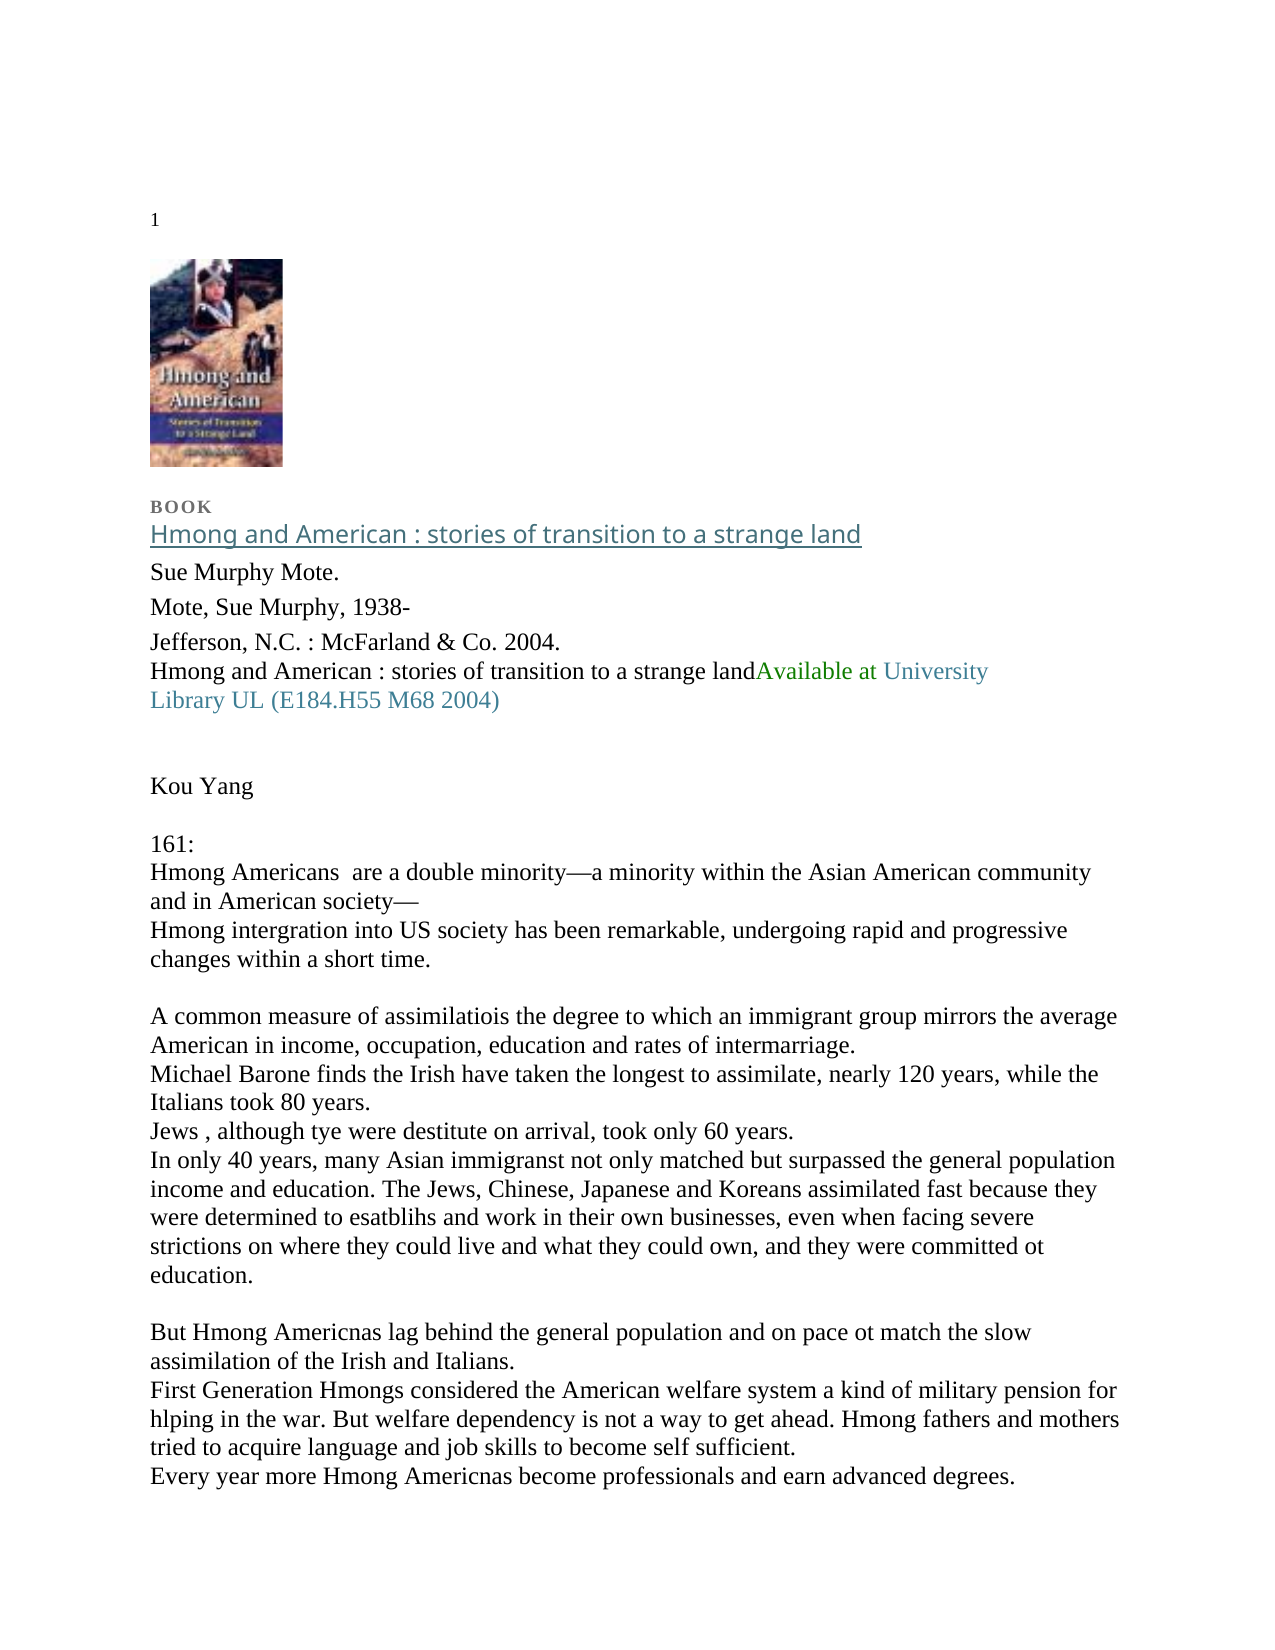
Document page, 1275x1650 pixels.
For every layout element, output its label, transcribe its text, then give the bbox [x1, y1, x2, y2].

text In only 40 years, many Asian immigranst not only matched but surpassed the general population income and education. The Jews, Chinese, Japanese and Koreans assimilated fast because they were determined to esatblihs and work in their own businesses, even when facing severe strictions on where they could live and what they could own, and they were committed ot education. [150, 1145, 1125, 1289]
text Every year more Hmong Americnas become professionals and earn advanced degrees. [150, 1461, 1125, 1490]
text First Generation Hmongs considered the American welfare system a kind of military pension for hlping in the war. But welfare dependency is not a way to get ahead. Hmong fathers and mothers tried to acquire language and job skills to become self sufficient. [150, 1375, 1125, 1461]
picture [150, 259, 283, 467]
text Hmong and American : stories of transition to a strange landAvailable at University Library UL (E184.H55 M68 2004) [150, 656, 1125, 714]
subtitle Hmong and American : stories of transition to a strange land [150, 517, 1125, 551]
text But Hmong Americnas lag behind the general population and on pace ot match the slow assimilation of the Irish and Italians. [150, 1317, 1125, 1375]
text BOOK [150, 496, 1125, 517]
text 161: [150, 800, 1125, 857]
text 1 [150, 179, 1125, 230]
text Jews , although tye were destitute on arrival, took only 60 years. [150, 1116, 1125, 1145]
text Jefferson, N.C. : McFarland & Co. 2004. [150, 621, 1125, 656]
text Michael Barone finds the Irish have taken the longest to assimilate, nearly 120 years, while the Italians took 80 years. [150, 1059, 1125, 1116]
text Sue Murphy Mote. [150, 551, 1125, 586]
text Hmong intergration into US society has been remarkable, undergoing rapid and progressive changes within a short time. [150, 915, 1125, 972]
text Kou Yang [150, 771, 1125, 800]
text A common measure of assimilatiois the degree to which an immigrant group mirrors the average American in income, occupation, education and rates of intermarriage. [150, 1001, 1125, 1059]
text Mote, Sue Murphy, 1938- [150, 586, 1125, 621]
text Hmong Americans are a double minority—a minority within the Asian American community and in American society— [150, 857, 1125, 915]
